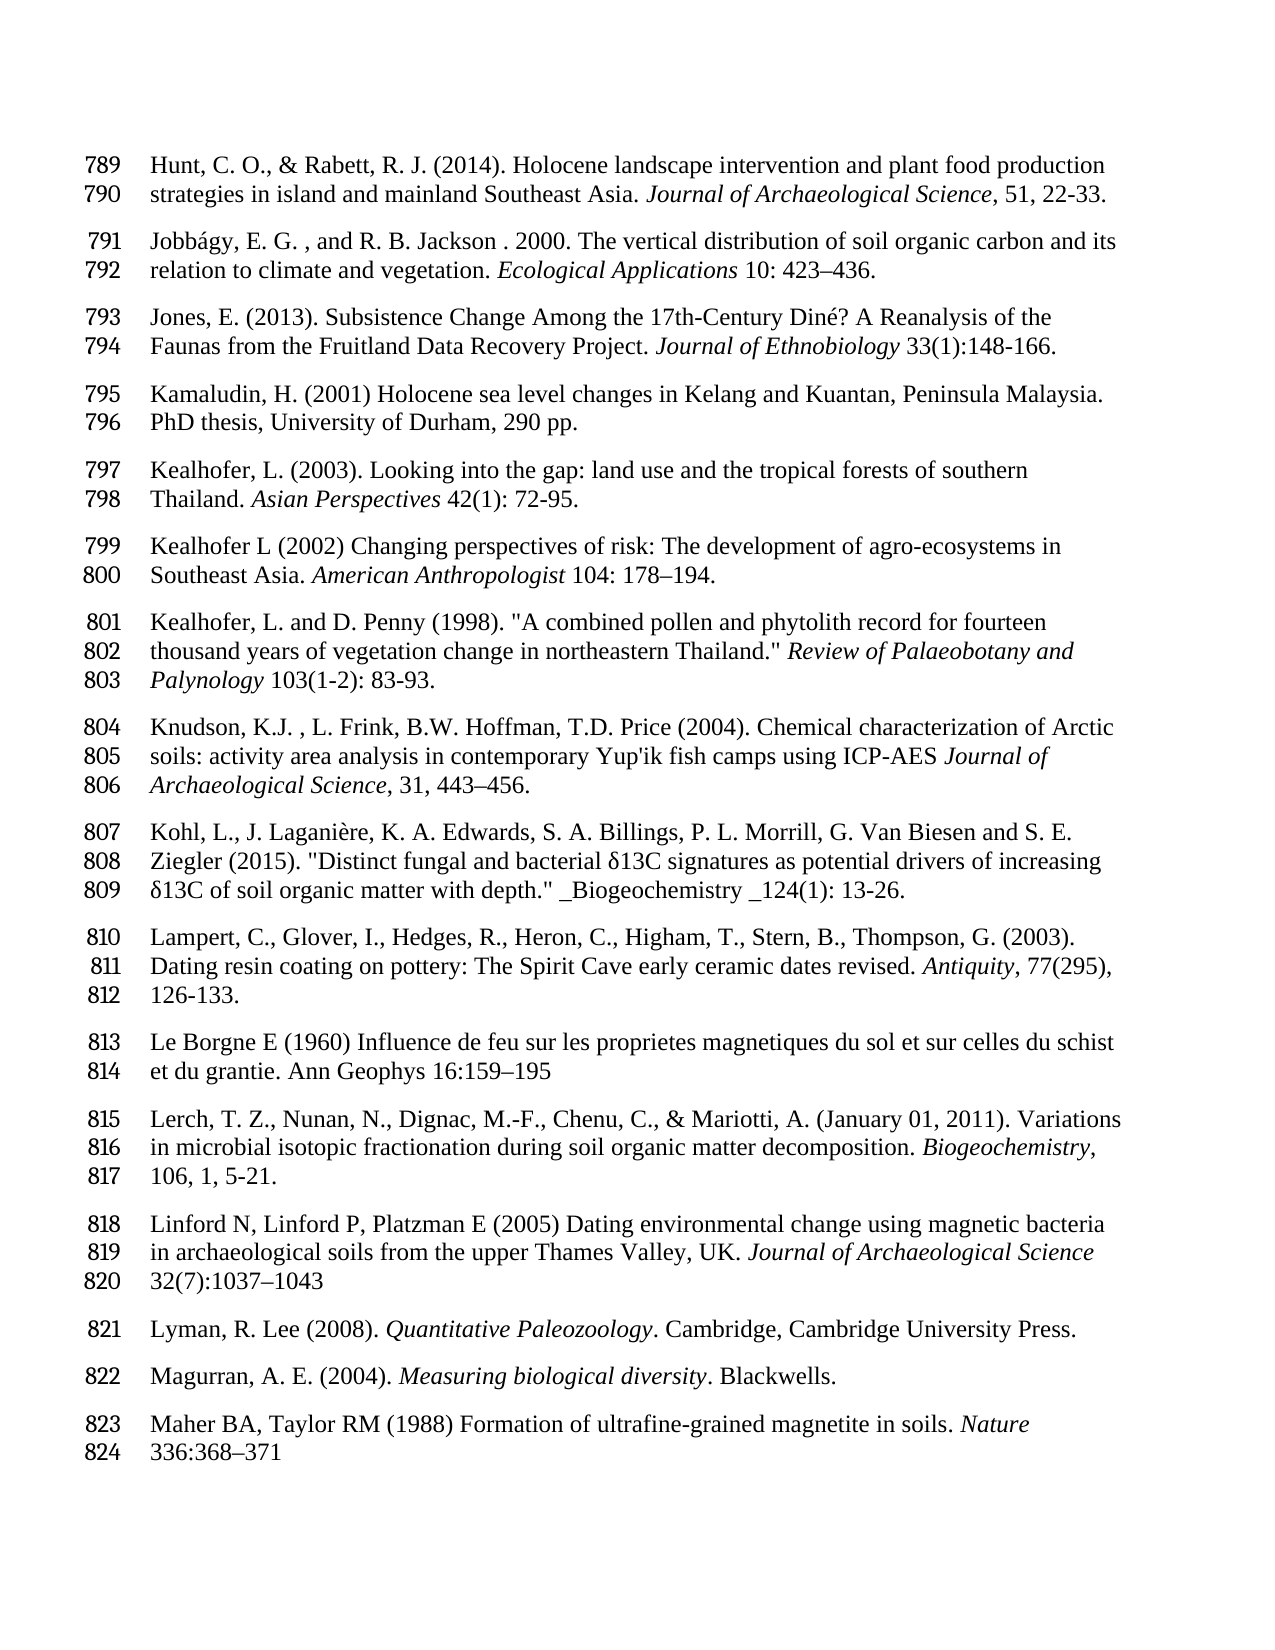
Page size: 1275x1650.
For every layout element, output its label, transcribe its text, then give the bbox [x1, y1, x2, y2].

text Jones, E. (2013). Subsistence Change Among the 17th-Century Diné? A Reanalysis of the Faunas from the Fruitland Data Recovery Project. Journal of Ethnobiology 33(1):148-166. [150, 302, 1125, 360]
text Lyman, R. Lee (2008). Quantitative Paleozoology. Cambridge, Cambridge University Press. [150, 1314, 1125, 1342]
text Magurran, A. E. (2004). Measuring biological diversity. Blackwells. [150, 1361, 1125, 1390]
text Le Borgne E (1960) Influence de feu sur les proprietes magnetiques du sol et sur celles du schist et du grantie. Ann Geophys 16:159–195 [150, 1027, 1125, 1085]
text Jobbágy, E. G. , and R. B. Jackson . 2000. The vertical distribution of soil organic carbon and its relation to climate and vegetation. Ecological Applications 10: 423–436. [150, 226, 1125, 284]
text Kealhofer, L. and D. Penny (1998). "A combined pollen and phytolith record for fourteen thousand years of vegetation change in northeastern Thailand." Review of Palaeobotany and Palynology 103(1-2): 83-93. [150, 607, 1125, 694]
text Kealhofer L (2002) Changing perspectives of risk: The development of agro-ecosystems in Southeast Asia. American Anthropologist 104: 178–194. [150, 531, 1125, 589]
text Kealhofer, L. (2003). Looking into the gap: land use and the tropical forests of southern Thailand. Asian Perspectives 42(1): 72-95. [150, 455, 1125, 512]
text Maher BA, Taylor RM (1988) Formation of ultrafine-grained magnetite in soils. Nature 336:368–371 [150, 1409, 1125, 1466]
text Kohl, L., J. Laganière, K. A. Edwards, S. A. Billings, P. L. Morrill, G. Van Biesen and S. E. Ziegler (2015). "Distinct fungal and bacterial δ13C signatures as potential drivers of increasing δ13C of soil organic matter with depth." _Biogeochemistry _124(1): 13-26. [150, 817, 1125, 904]
text Lampert, C., Glover, I., Hedges, R., Heron, C., Higham, T., Stern, B., Thompson, G. (2003). Dating resin coating on pottery: The Spirit Cave early ceramic dates revised. Antiquity, 77(295), 126-133. [150, 922, 1125, 1009]
text Knudson, K.J. , L. Frink, B.W. Hoffman, T.D. Price (2004). Chemical characterization of Arctic soils: activity area analysis in contemporary Yup'ik fish camps using ICP-AES Journal of Archaeological Science, 31, 443–456. [150, 712, 1125, 799]
text Kamaludin, H. (2001) Holocene sea level changes in Kelang and Kuantan, Peninsula Malaysia. PhD thesis, University of Durham, 290 pp. [150, 379, 1125, 436]
text Hunt, C. O., & Rabett, R. J. (2014). Holocene landscape intervention and plant food production strategies in island and mainland Southeast Asia. Journal of Archaeological Science, 51, 22-33. [150, 150, 1125, 207]
text Lerch, T. Z., Nunan, N., Dignac, M.-F., Chenu, C., & Mariotti, A. (January 01, 2011). Variations in microbial isotopic fractionation during soil organic matter decomposition. Biogeochemistry, 106, 1, 5-21. [150, 1104, 1125, 1190]
text Linford N, Linford P, Platzman E (2005) Dating environmental change using magnetic bacteria in archaeological soils from the upper Thames Valley, UK. Journal of Archaeological Science 32(7):1037–1043 [150, 1209, 1125, 1295]
